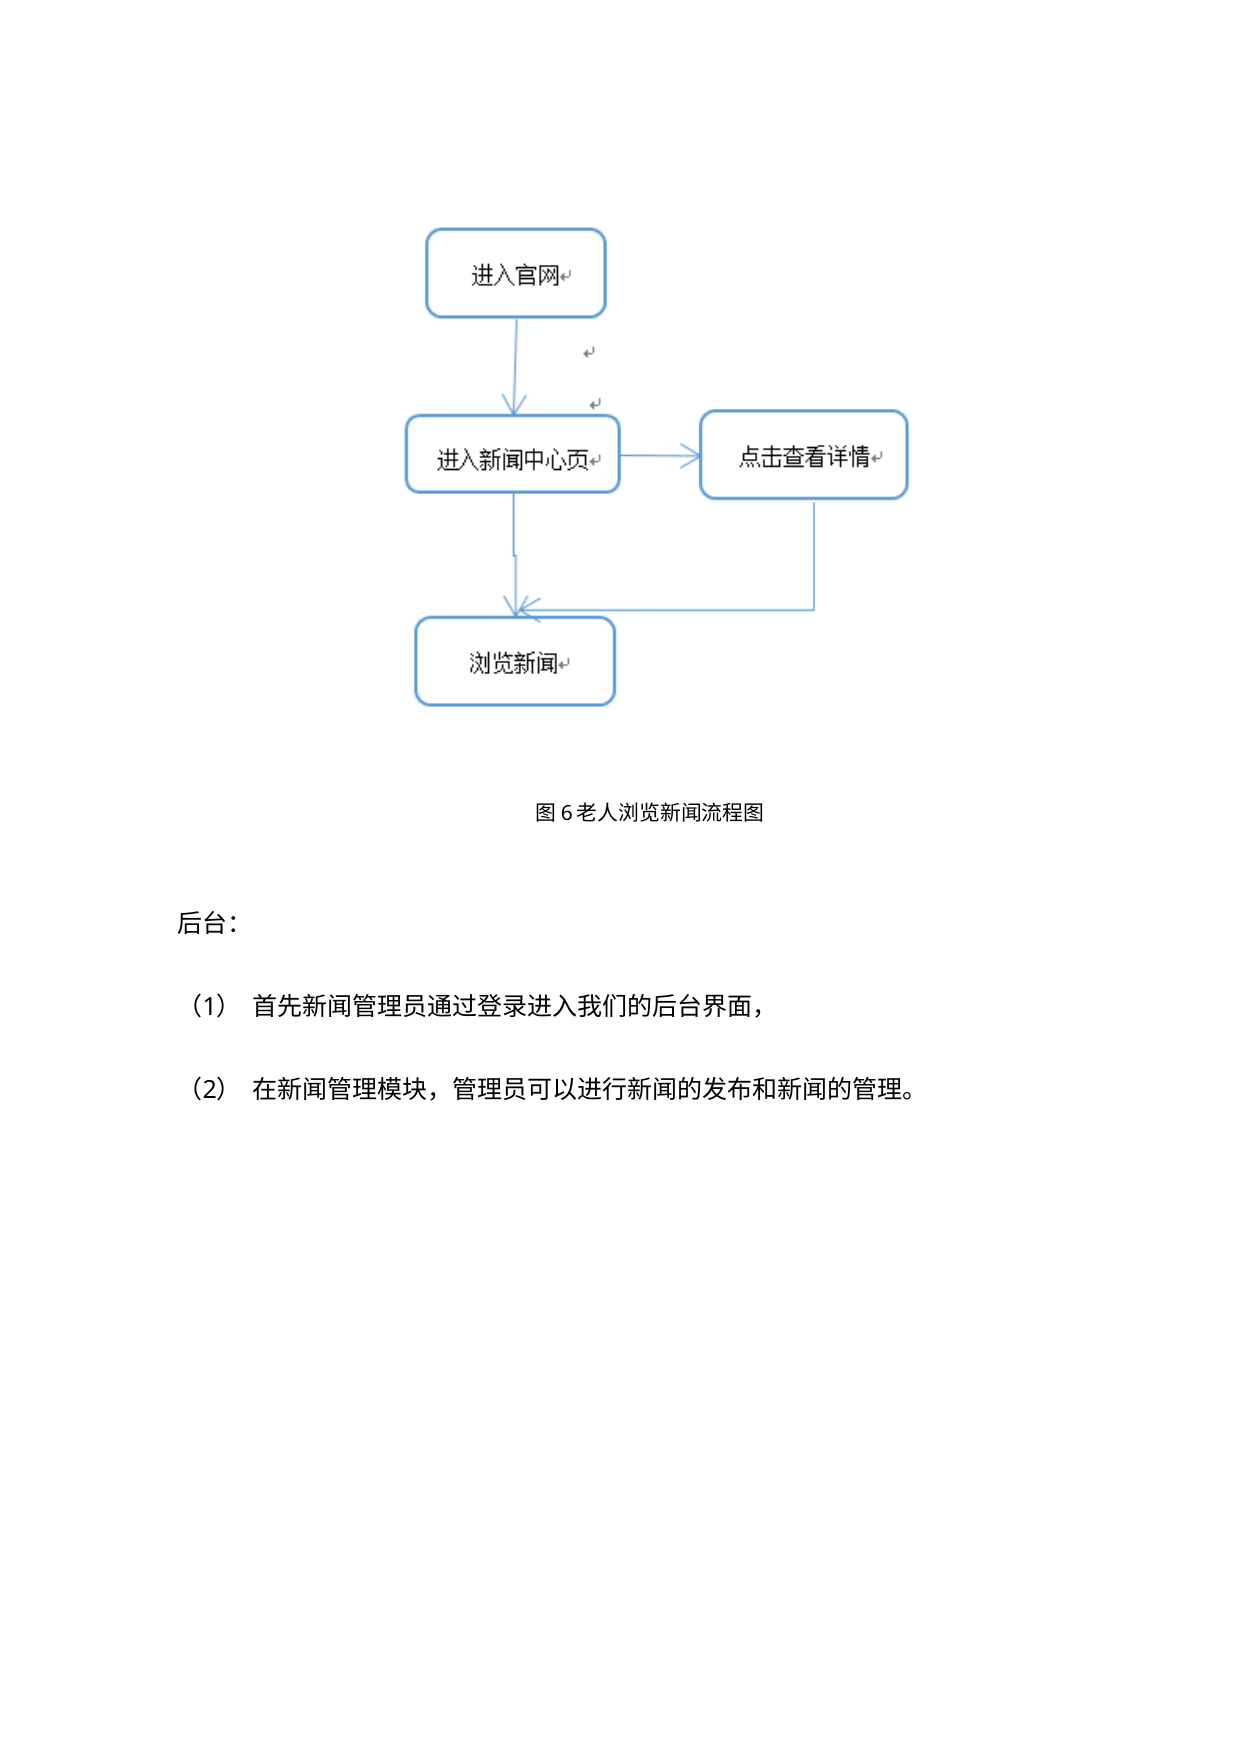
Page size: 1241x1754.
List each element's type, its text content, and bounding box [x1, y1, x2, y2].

list 在新闻管理模块，管理员可以进行新闻的发布和新闻的管理。 [177, 1055, 1122, 1120]
text 图 6老人浏览新闻流程图 [177, 795, 1122, 827]
list 首先新闻管理员通过登录进入我们的后台界面， [177, 972, 1122, 1037]
picture [305, 192, 995, 771]
text 后台： [177, 889, 1122, 954]
